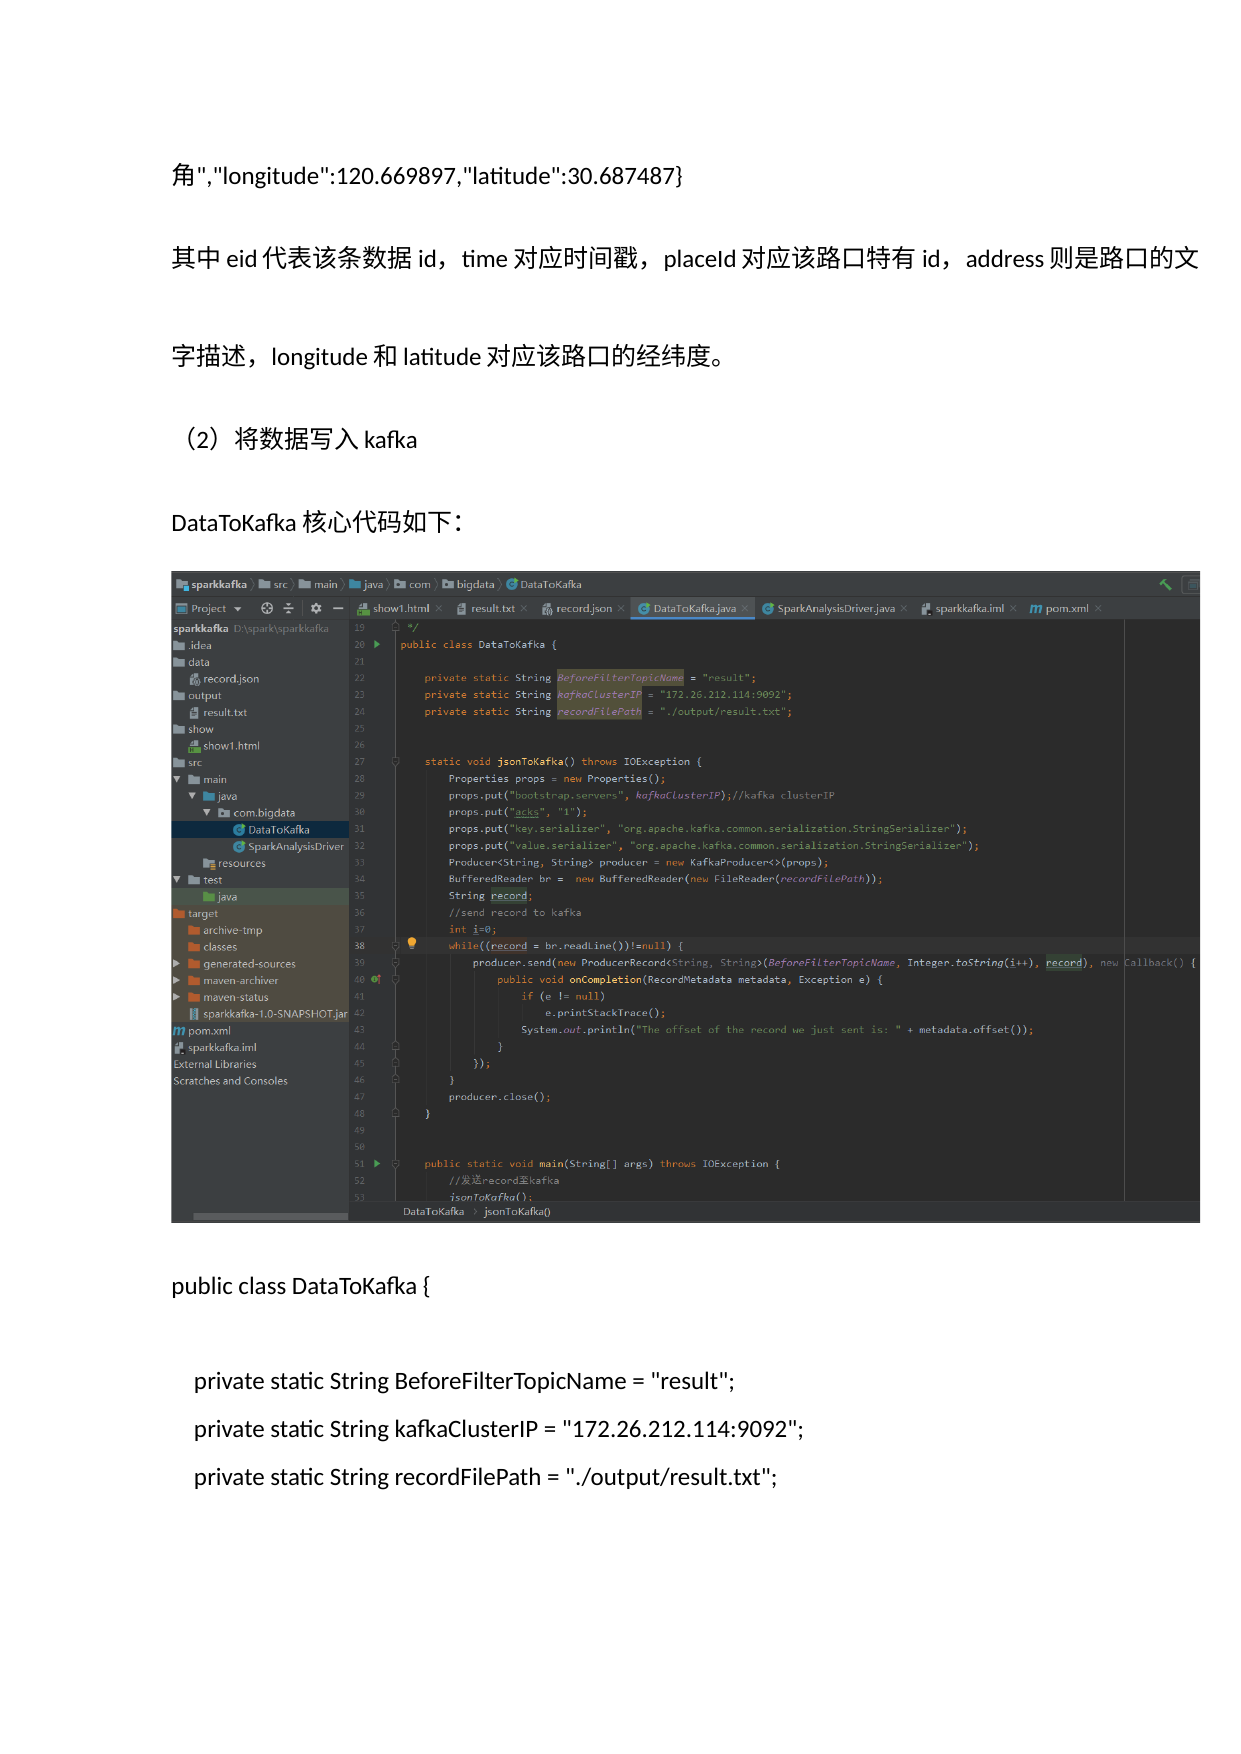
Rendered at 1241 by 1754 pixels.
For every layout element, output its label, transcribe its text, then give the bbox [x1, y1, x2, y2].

text private static String BeforeFilterTopicName = "result"; [171, 1364, 1200, 1397]
text private static String kafkaClusterIP = "172.26.212.114:9092"; [171, 1412, 1200, 1444]
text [171, 141, 1200, 206]
text private static String recordFilePath = "./output/result.txt"; [171, 1460, 1200, 1492]
picture [171, 571, 1200, 1223]
text 其中eid代表该条数据id，time对应时间戳，placeId对应该路口特有id，address则是路口的文字描述，longitude和latitude对应该路口的经纬度。 [171, 224, 1200, 387]
text DataToKafka核心代码如下： [171, 488, 1200, 553]
text （2）将数据写入kafka [171, 405, 1200, 470]
text public class DataToKafka { [171, 1269, 1200, 1301]
